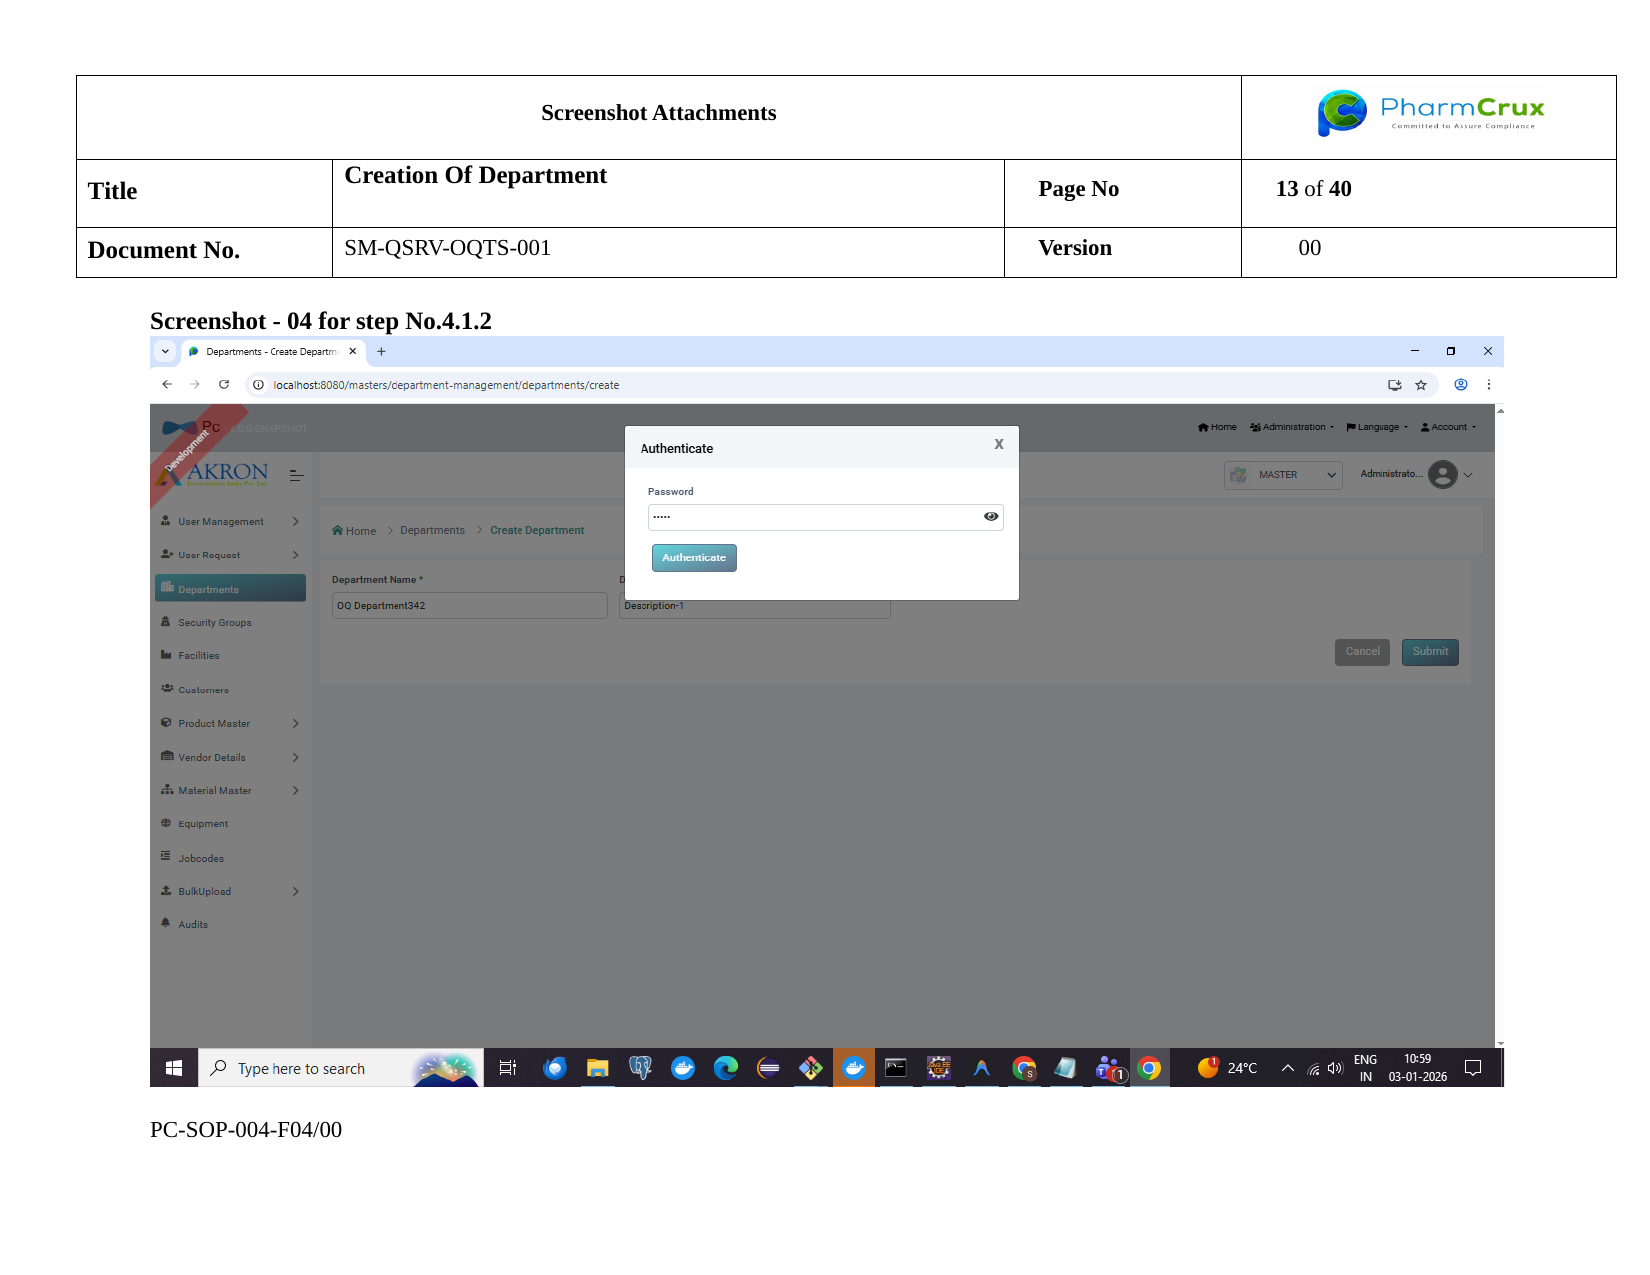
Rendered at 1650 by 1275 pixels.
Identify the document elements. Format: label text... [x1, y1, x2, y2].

text Screenshot - 04 for step No.4.1.2 [150, 306, 1500, 336]
picture [1307, 82, 1551, 143]
picture [150, 336, 1505, 1087]
